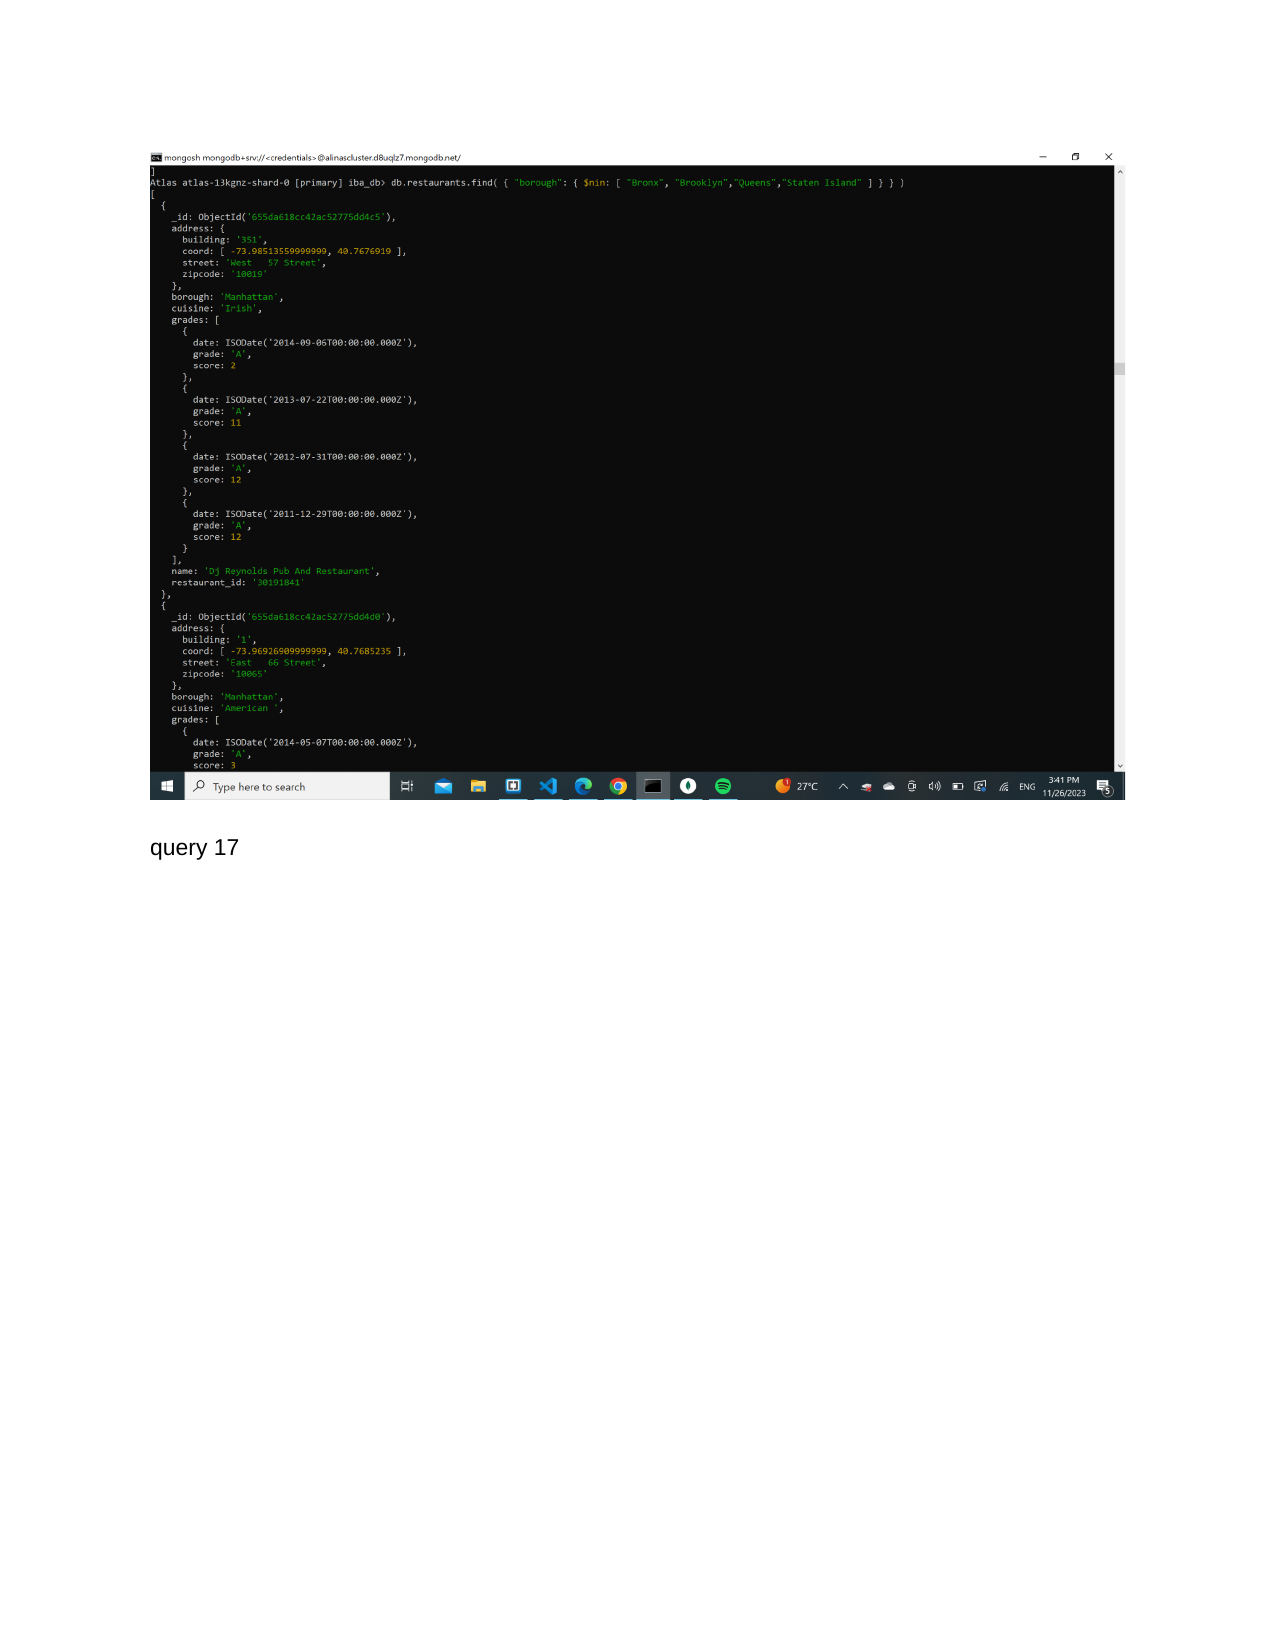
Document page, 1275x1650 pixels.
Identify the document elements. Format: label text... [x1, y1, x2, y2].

picture [150, 150, 1125, 800]
text query 17 [150, 834, 1125, 860]
